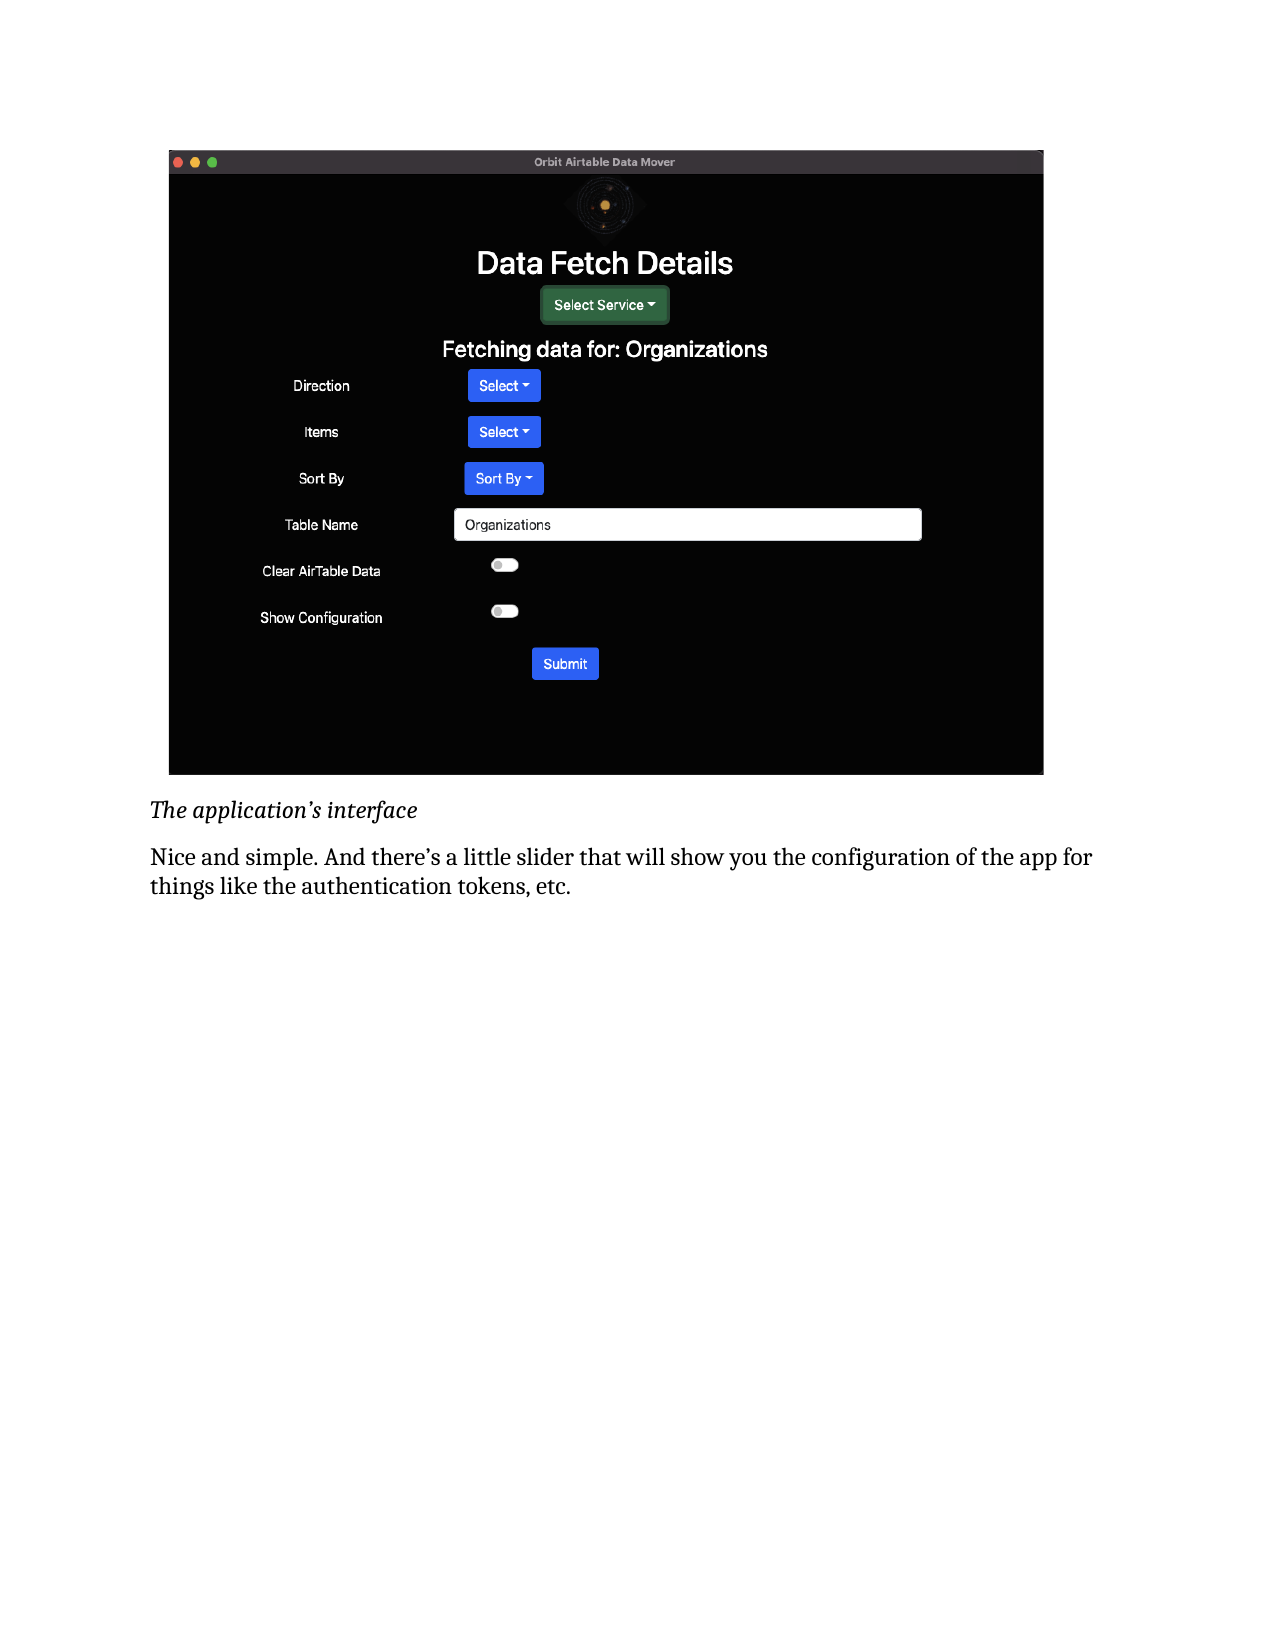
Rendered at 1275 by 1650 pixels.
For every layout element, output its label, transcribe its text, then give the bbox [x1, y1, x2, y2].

text The application’s interface [150, 796, 1125, 824]
picture [168, 150, 1044, 775]
text Nice and simple. And there’s a little slider that will show you the configuration of the app for things like the authentication tokens, etc. [150, 843, 1125, 901]
